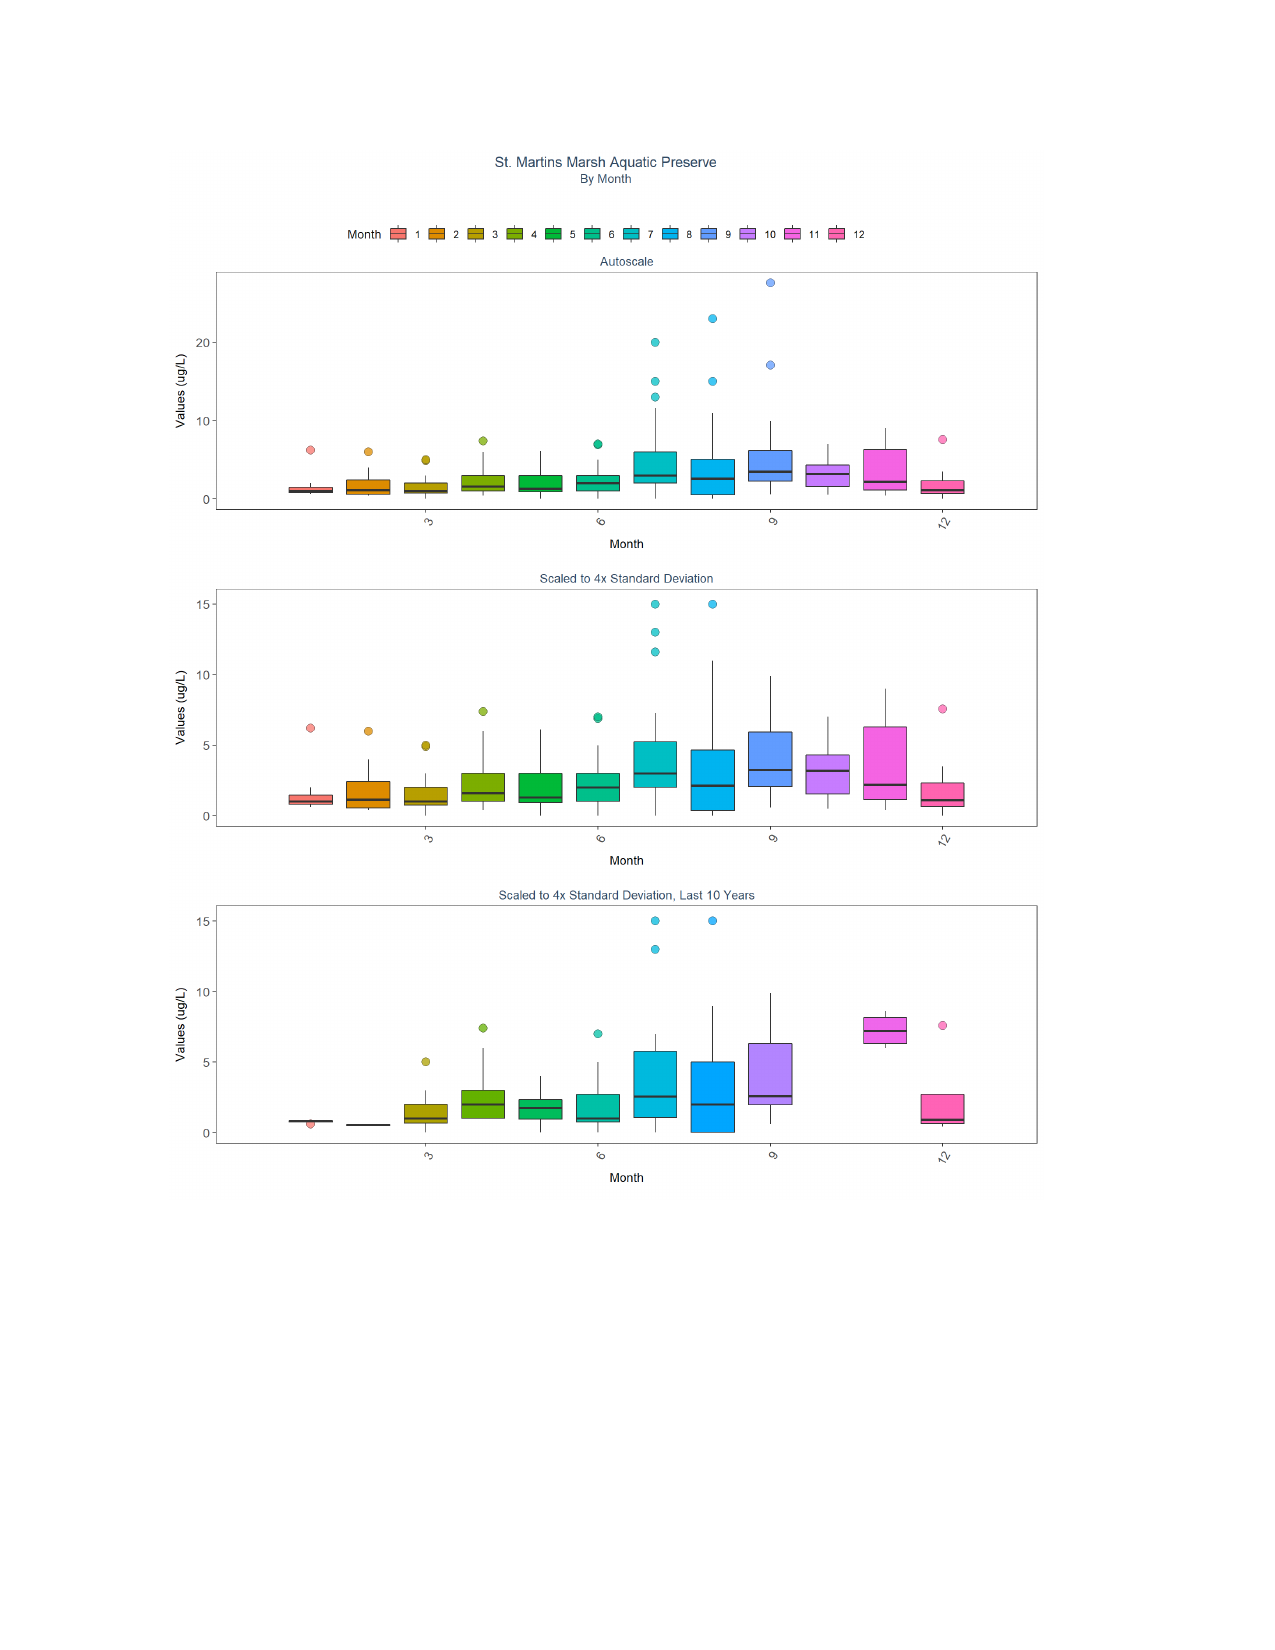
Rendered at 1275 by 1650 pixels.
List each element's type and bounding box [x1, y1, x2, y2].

picture [168, 150, 1044, 1200]
